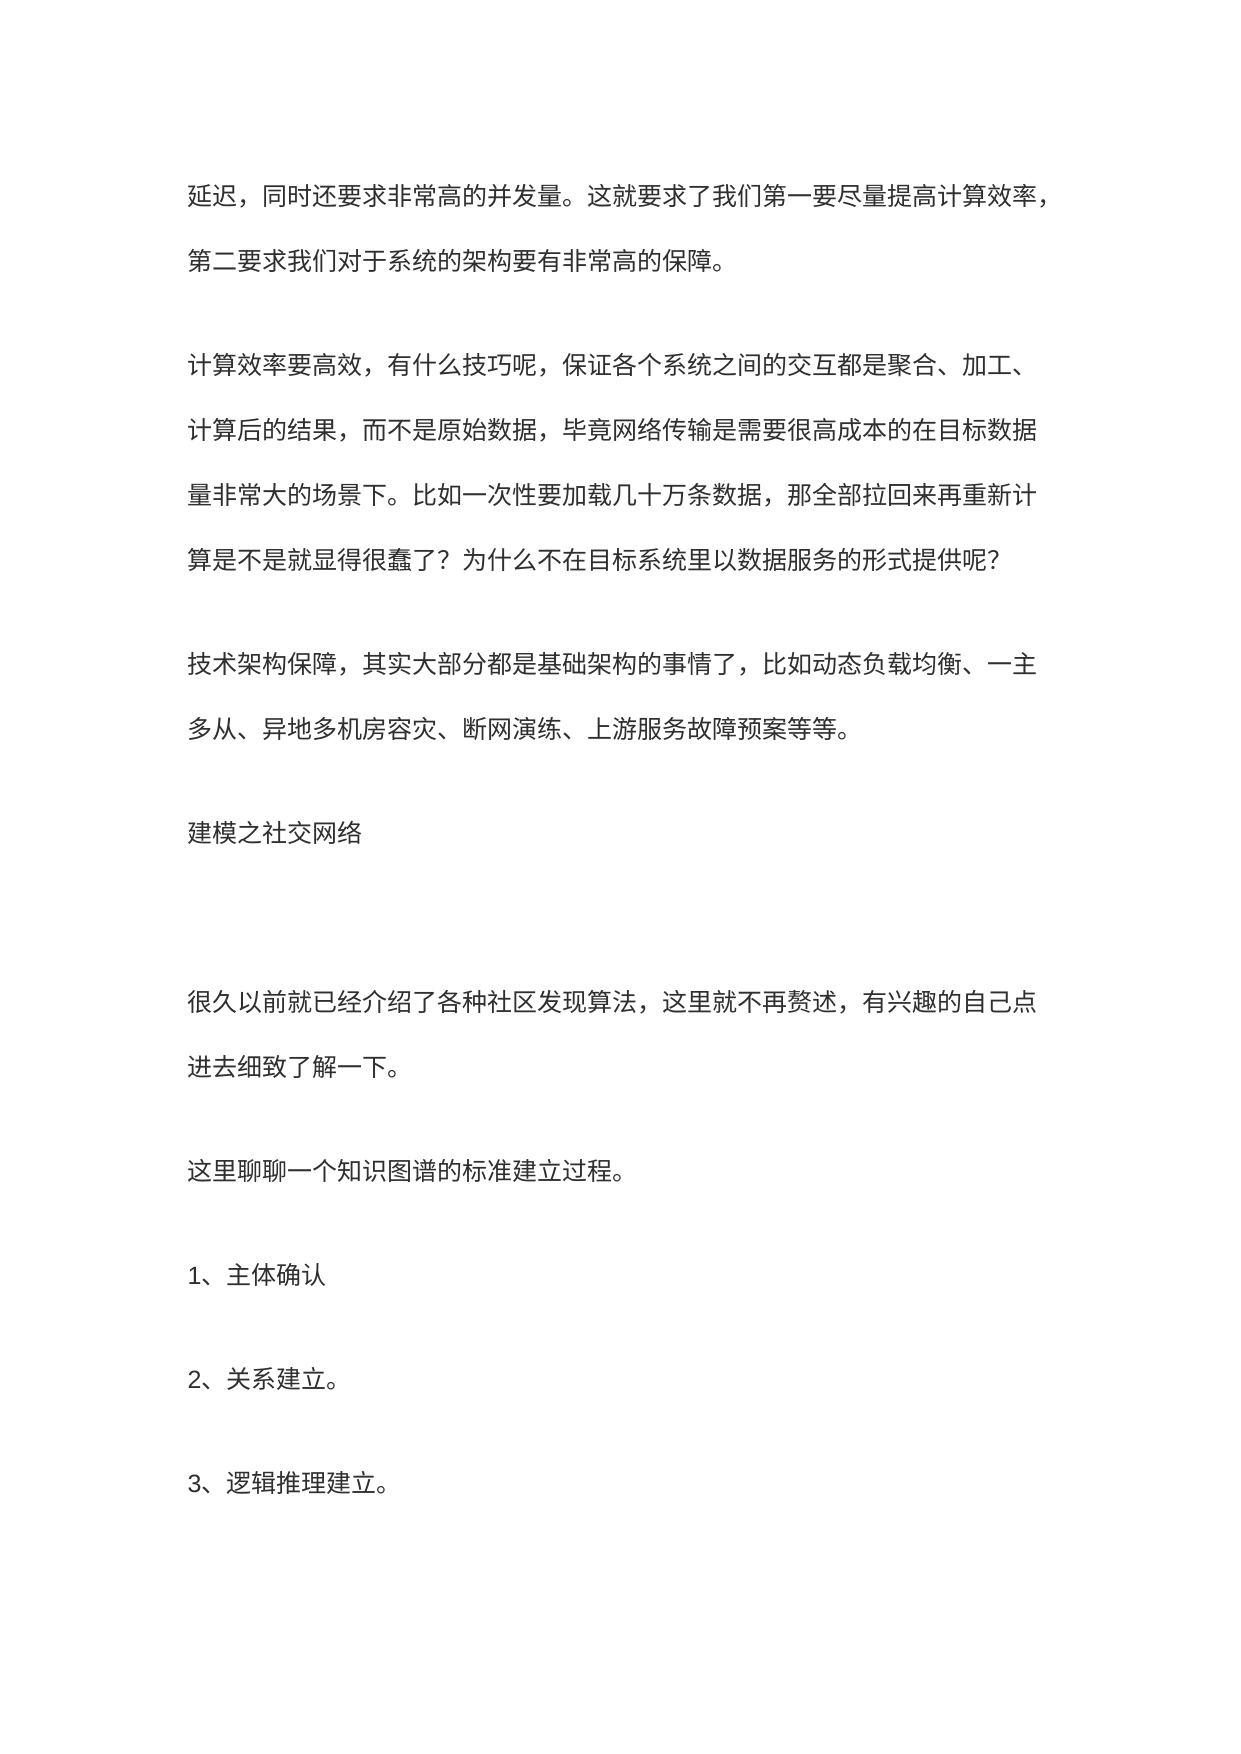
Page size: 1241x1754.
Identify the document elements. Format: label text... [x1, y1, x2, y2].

text 技术架构保障，其实大部分都是基础架构的事情了，比如动态负载均衡、一主多从、异地多机房容灾、断网演练、上游服务故障预案等等。 [187, 630, 1053, 760]
text 建模之社交网络 [187, 799, 1053, 864]
text 1、主体确认 [187, 1241, 1053, 1306]
text 这里聊聊一个知识图谱的标准建立过程。 [187, 1137, 1053, 1202]
text 很久以前就已经介绍了各种社区发现算法，这里就不再赘述，有兴趣的自己点进去细致了解一下。 [187, 968, 1053, 1098]
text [187, 162, 1053, 292]
text 3、逻辑推理建立。 [187, 1449, 1053, 1514]
text 计算效率要高效，有什么技巧呢，保证各个系统之间的交互都是聚合、加工、计算后的结果，而不是原始数据，毕竟网络传输是需要很高成本的在目标数据量非常大的场景下。比如一次性要加载几十万条数据，那全部拉回来再重新计算是不是就显得很蠢了？为什么不在目标系统里以数据服务的形式提供呢？ [187, 331, 1053, 591]
text 2、关系建立。 [187, 1345, 1053, 1410]
